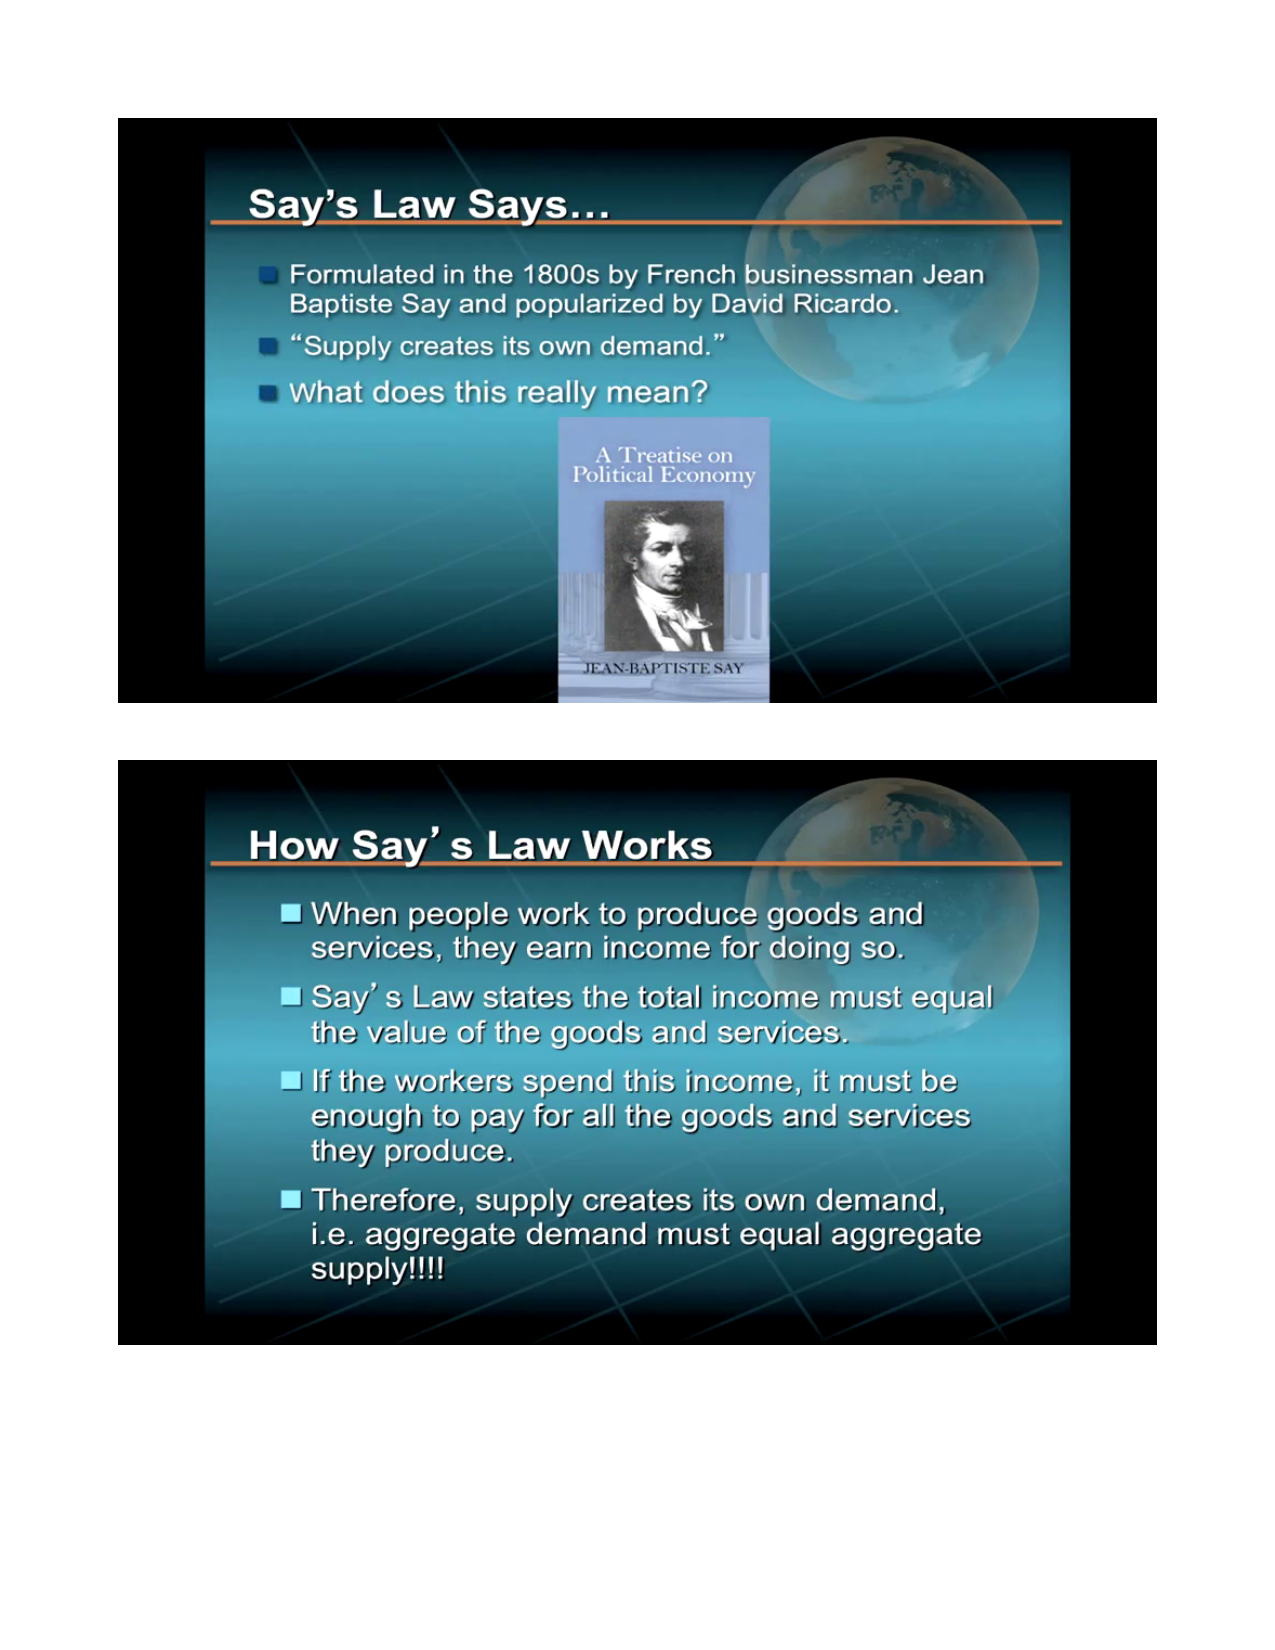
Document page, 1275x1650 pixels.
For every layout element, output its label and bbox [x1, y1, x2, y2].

picture [118, 118, 1157, 703]
picture [118, 760, 1157, 1345]
